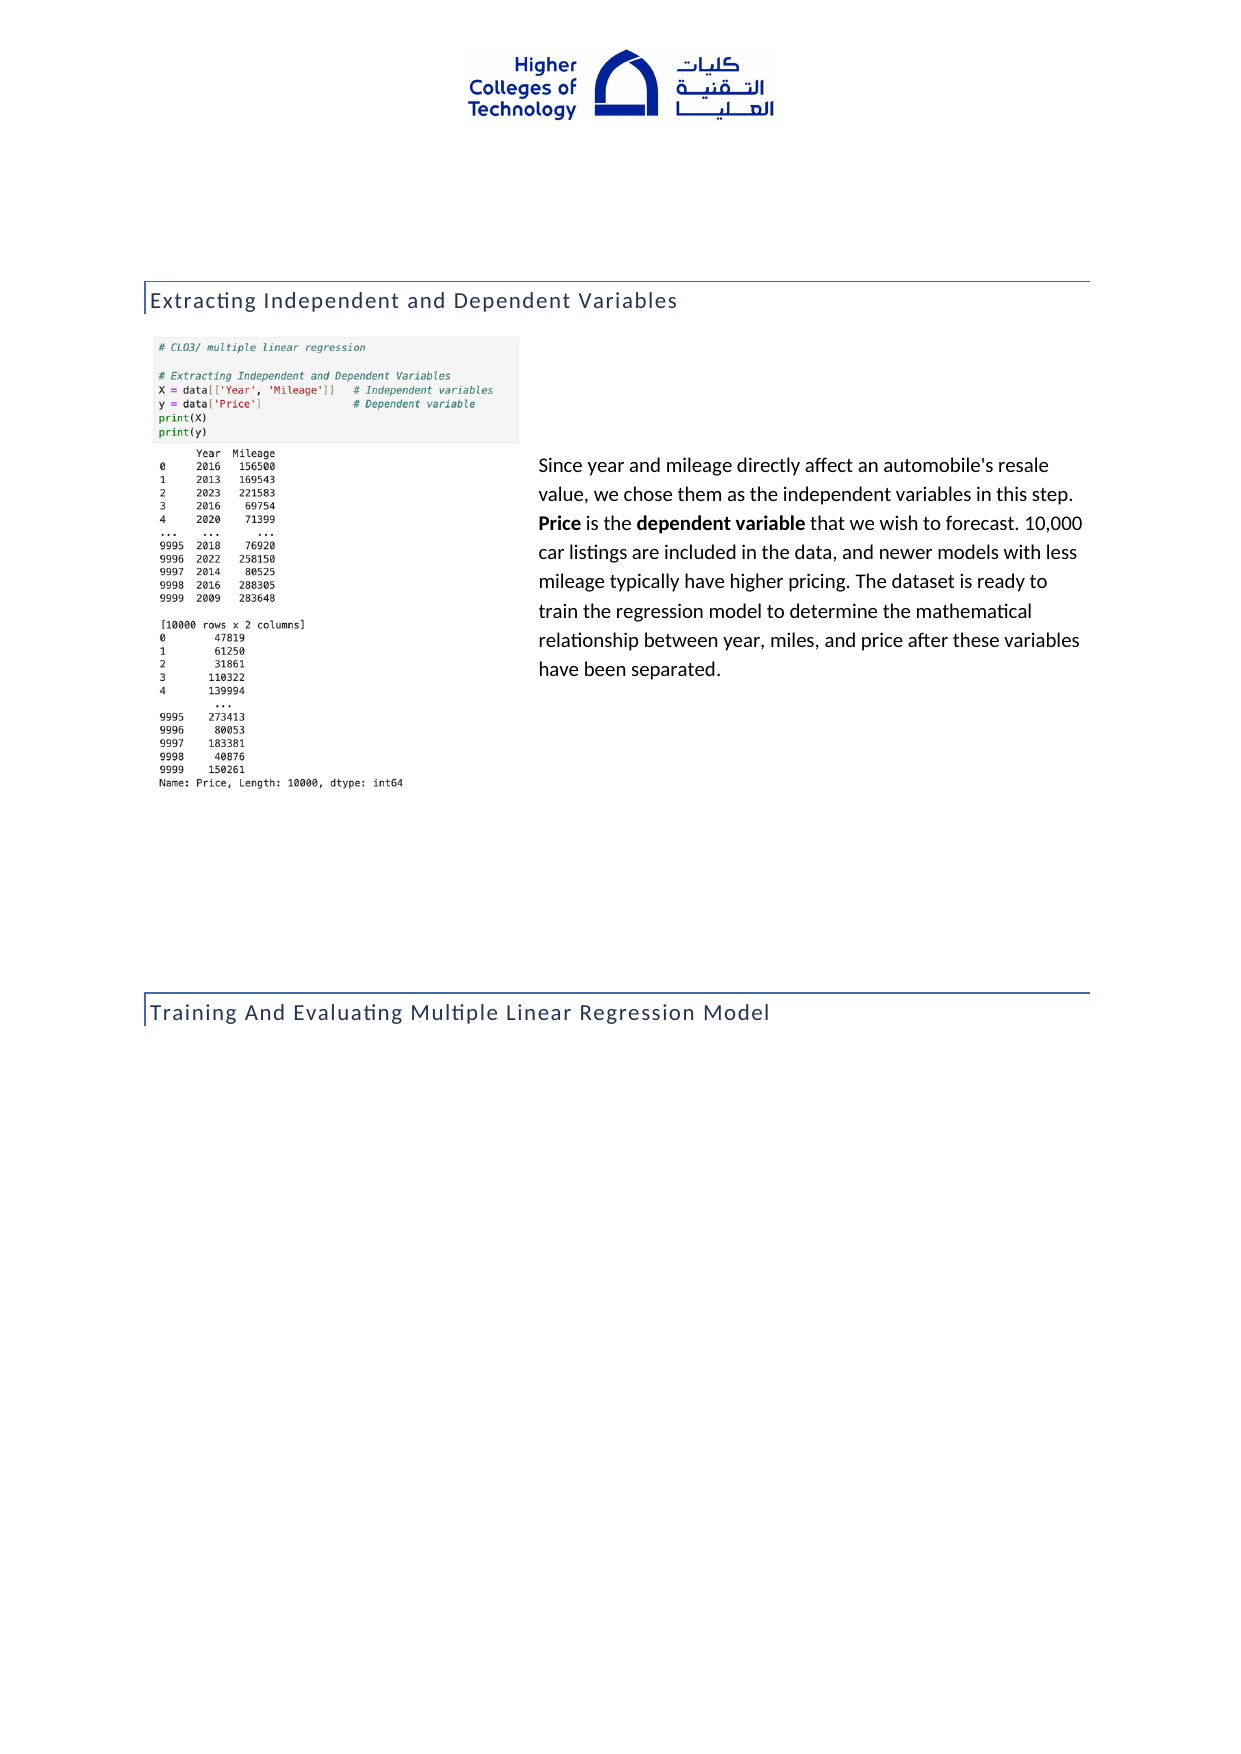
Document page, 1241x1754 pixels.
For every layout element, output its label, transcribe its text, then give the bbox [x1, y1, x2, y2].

picture [463, 45, 778, 126]
picture [150, 329, 520, 791]
subtitle Training And Evaluating Multiple Linear Regression Model [146, 994, 1090, 1026]
subtitle Extracting Independent and Dependent Variables [146, 282, 1090, 314]
text Since year and mileage directly affect an automobile's resale value, we chose them as the independent variables in this step. Price is the dependent variable that we wish to forecast. 10,000 car listings are included in the data, and newer models with less mileage typically have higher pricing. The dataset is ready to train the regression model to determine the mathematical relationship between year, miles, and price after these variables have been separated. [520, 452, 1090, 682]
